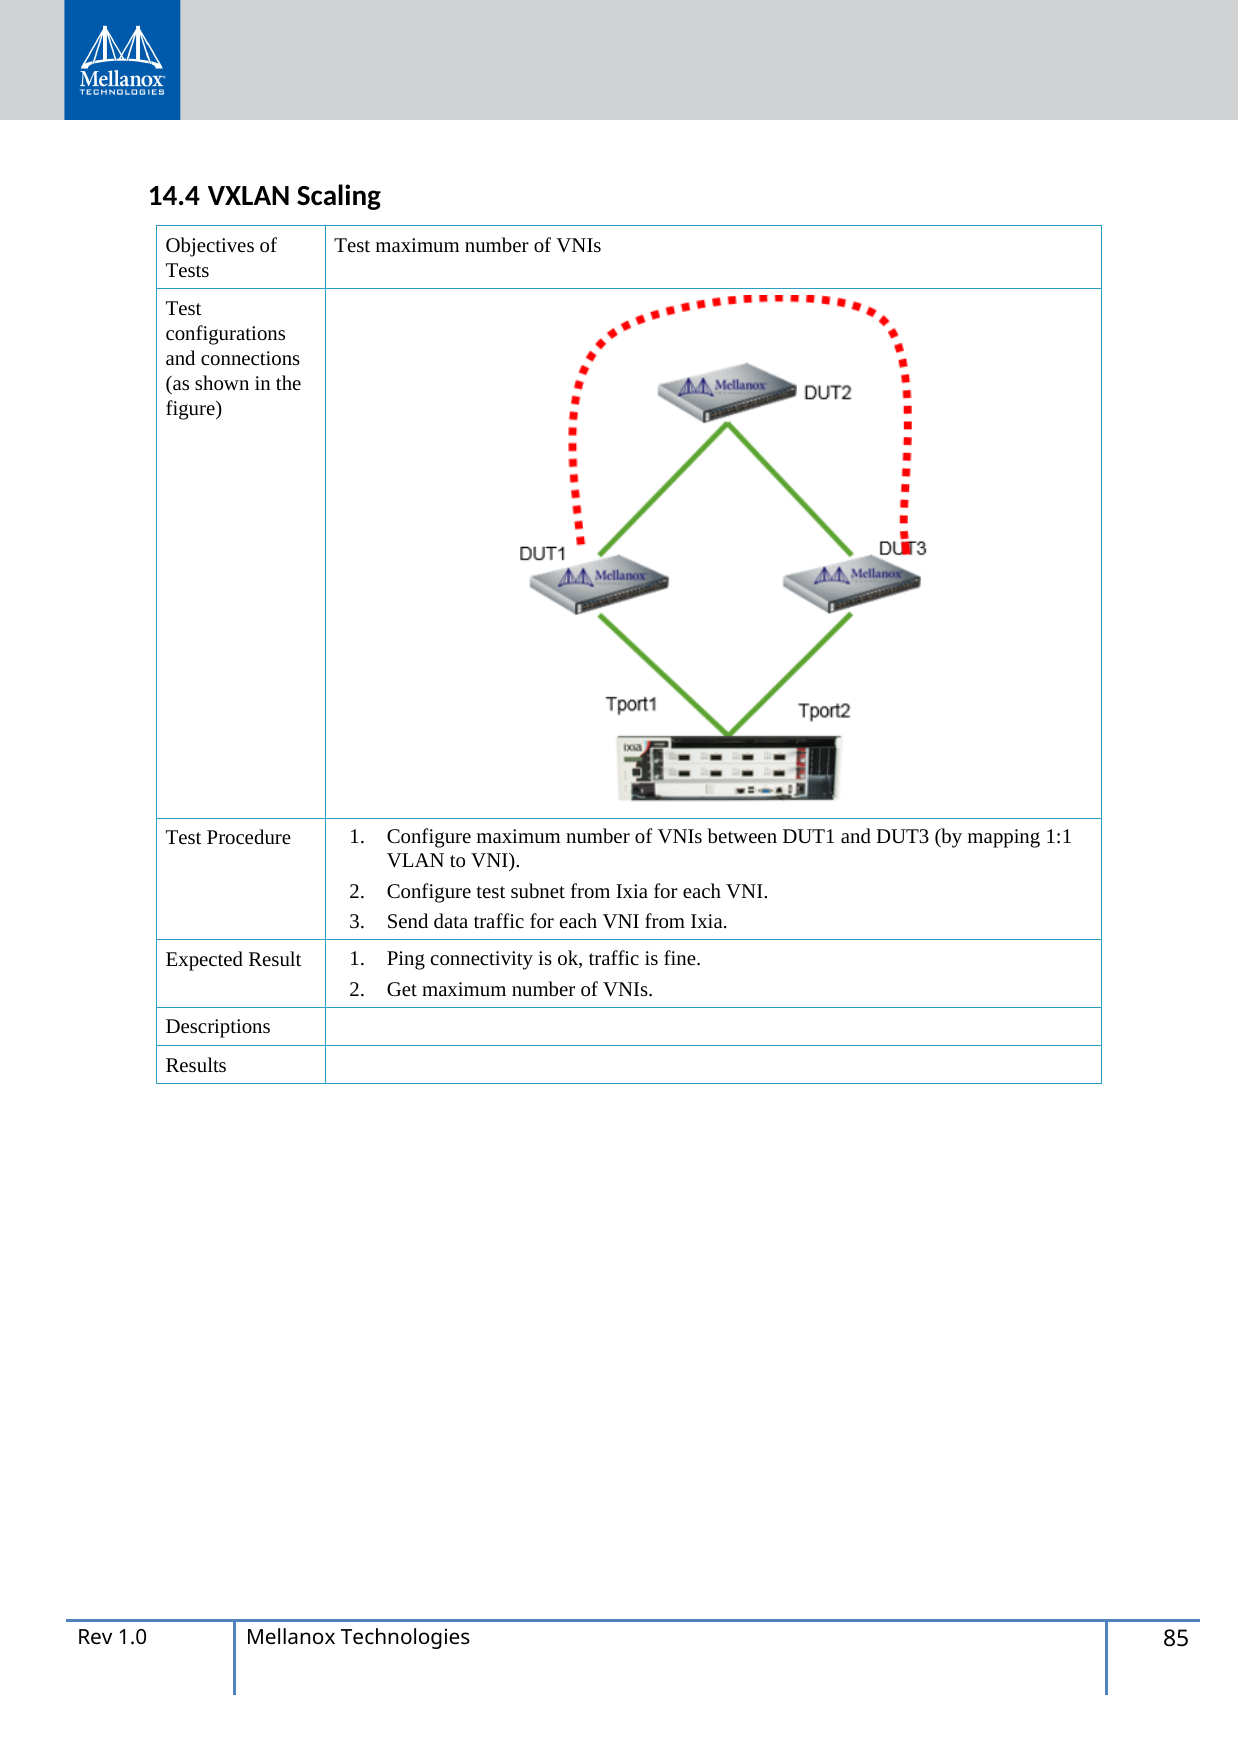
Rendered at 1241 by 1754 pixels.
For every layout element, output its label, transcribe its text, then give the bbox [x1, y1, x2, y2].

table_cell Results [157, 1046, 325, 1083]
table_cell Ping connectivity is ok, traffic is fine. Get maximum number of VNIs. [326, 940, 1101, 1007]
table_cell [326, 1008, 1101, 1045]
table_cell Descriptions [157, 1008, 325, 1045]
subtitle VXLAN Scaling [148, 177, 1093, 213]
picture [0, 0, 1239, 120]
table_cell Expected Result [157, 940, 325, 1007]
table_cell Configure maximum number of VNIs between DUT1 and DUT3 (by mapping 1:1 VLAN to VNI). Configure test subnet from Ixia for each VNI. Send data traffic for each VNI from Ixia. [326, 819, 1101, 939]
table_header Test maximum number of VNIs [326, 226, 1101, 288]
picture [489, 295, 938, 812]
table_cell Test Procedure [157, 819, 325, 939]
table_header Objectives of Tests [157, 226, 325, 288]
table_cell [326, 289, 1101, 818]
table_cell [326, 1046, 1101, 1083]
table_cell Test configurations and connections (as shown in the figure) [157, 289, 325, 818]
